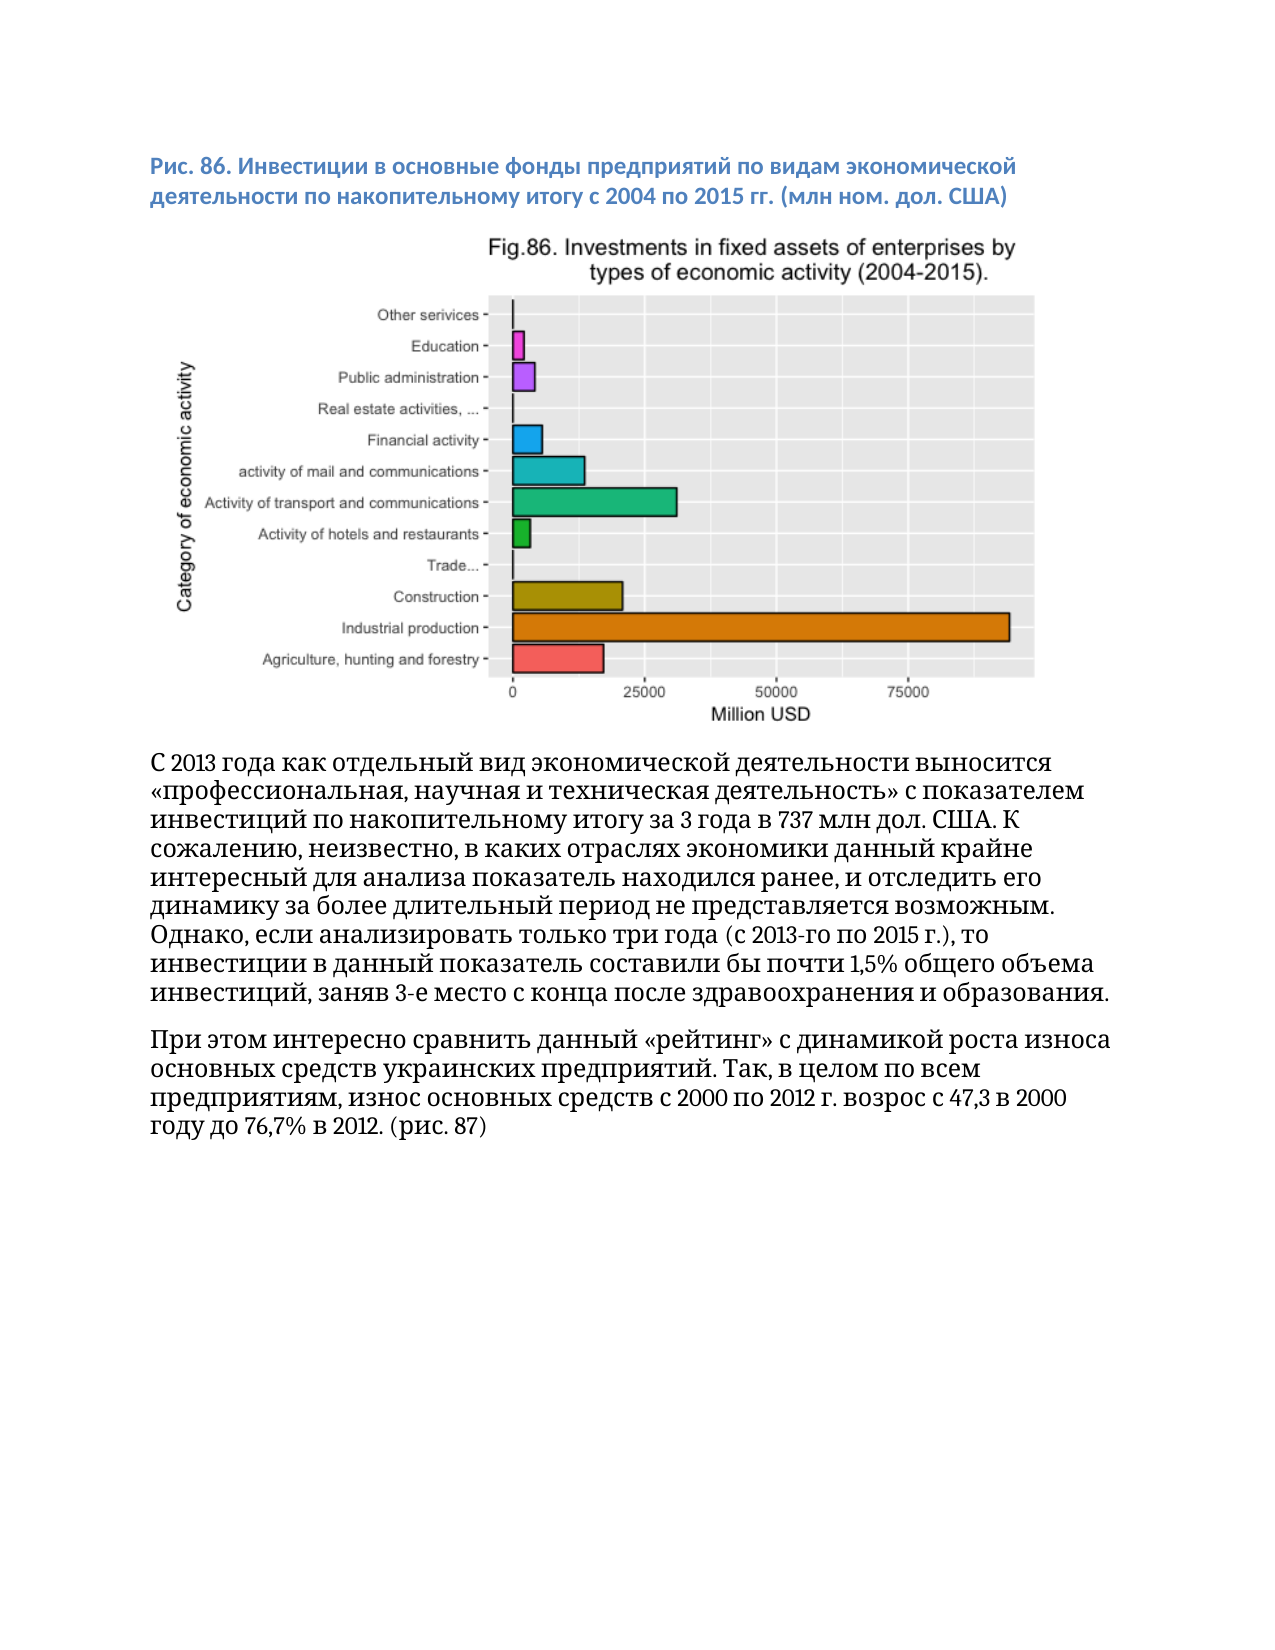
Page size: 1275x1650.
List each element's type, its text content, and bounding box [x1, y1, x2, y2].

subtitle Рис. 86. Инвестиции в основные фонды предприятий по видам экономической деятельности по накопительному итогу с 2004 по 2015 гг. (млн ном. дол. США) [150, 150, 1125, 211]
picture [168, 229, 1044, 730]
text При этом интересно сравнить данный «рейтинг» с динамикой роста износа основных средств украинских предприятий. Так, в целом по всем предприятиям, износ основных средств с 2000 по 2012 г. возрос с 47,3 в 2000 году до 76,7% в 2012. (рис. 87) [150, 1026, 1125, 1141]
text С 2013 года как отдельный вид экономической деятельности выносится «профессиональная, научная и техническая деятельность» с показателем инвестиций по накопительному итогу за 3 года в 737 млн дол. США. К сожалению, неизвестно, в каких отраслях экономики данный крайне интересный для анализа показатель находился ранее, и отследить его динамику за более длительный период не представляется возможным. Однако, если анализировать только три года (с 2013-го по 2015 г.), то инвестиции в данный показатель составили бы почти 1,5% общего объема инвестиций, заняв 3-е место с конца после здравоохранения и образования. [150, 748, 1125, 1007]
